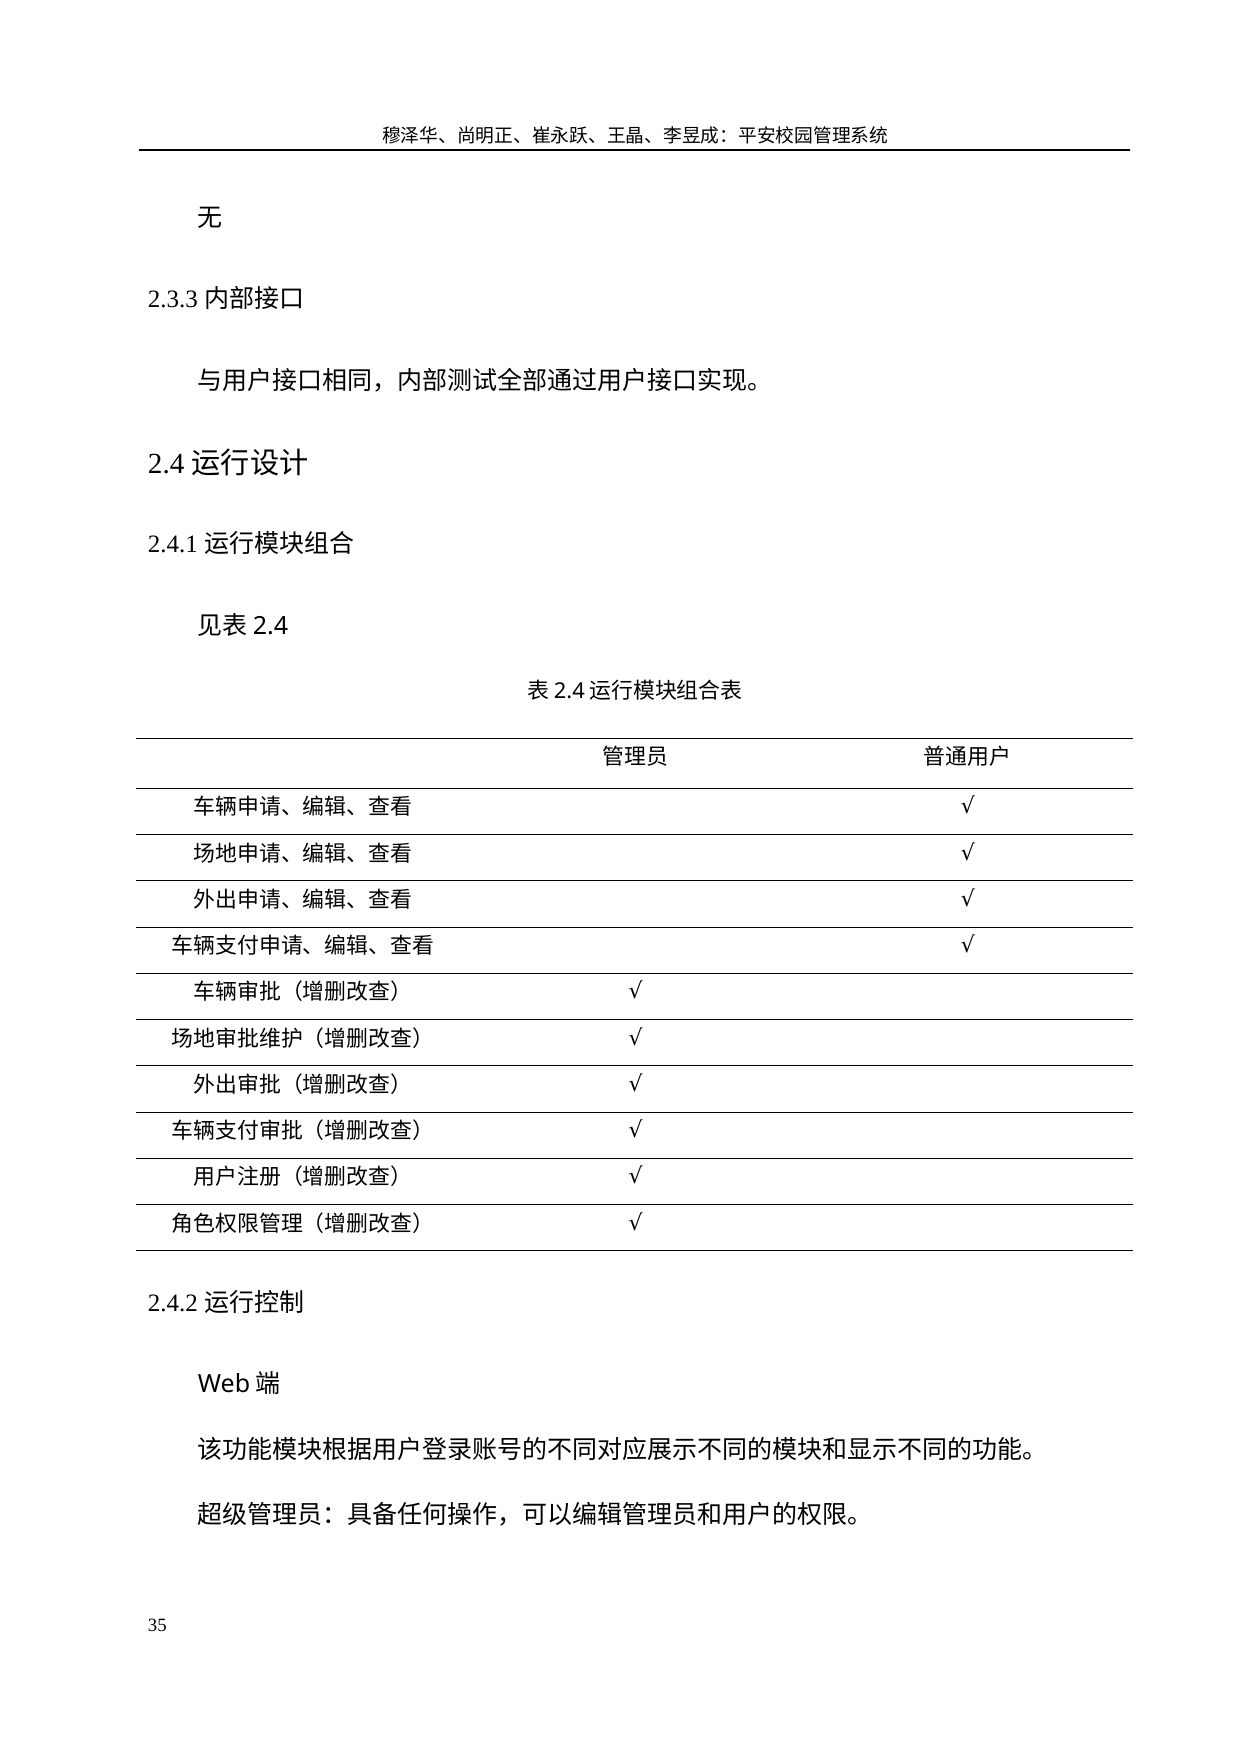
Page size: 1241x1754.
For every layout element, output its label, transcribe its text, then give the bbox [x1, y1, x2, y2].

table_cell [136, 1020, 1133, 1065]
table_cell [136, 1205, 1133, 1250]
subtitle 2.4.2 运行控制 [148, 1268, 1122, 1333]
text 超级管理员：具备任何操作，可以编辑管理员和用户的权限。 [148, 1480, 1122, 1546]
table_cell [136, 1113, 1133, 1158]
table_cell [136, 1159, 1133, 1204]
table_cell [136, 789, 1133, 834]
subtitle 2.4.1 运行模块组合 [148, 509, 1122, 575]
subtitle 2.3.3 内部接口 [148, 264, 1122, 330]
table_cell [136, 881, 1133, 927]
subtitle 2.4 运行设计 [148, 428, 1122, 493]
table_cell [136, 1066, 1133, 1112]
text 无 [148, 183, 1122, 248]
text 见表2.4 [148, 591, 1122, 656]
text 表2.4运行模块组合表 [148, 673, 1122, 705]
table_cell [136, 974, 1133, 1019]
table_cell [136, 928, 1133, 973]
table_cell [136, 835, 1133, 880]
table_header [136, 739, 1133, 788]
text 与用户接口相同，内部测试全部通过用户接口实现。 [148, 346, 1122, 411]
text 该功能模块根据用户登录账号的不同对应展示不同的模块和显示不同的功能。 [148, 1415, 1122, 1480]
text Web端 [148, 1349, 1122, 1415]
